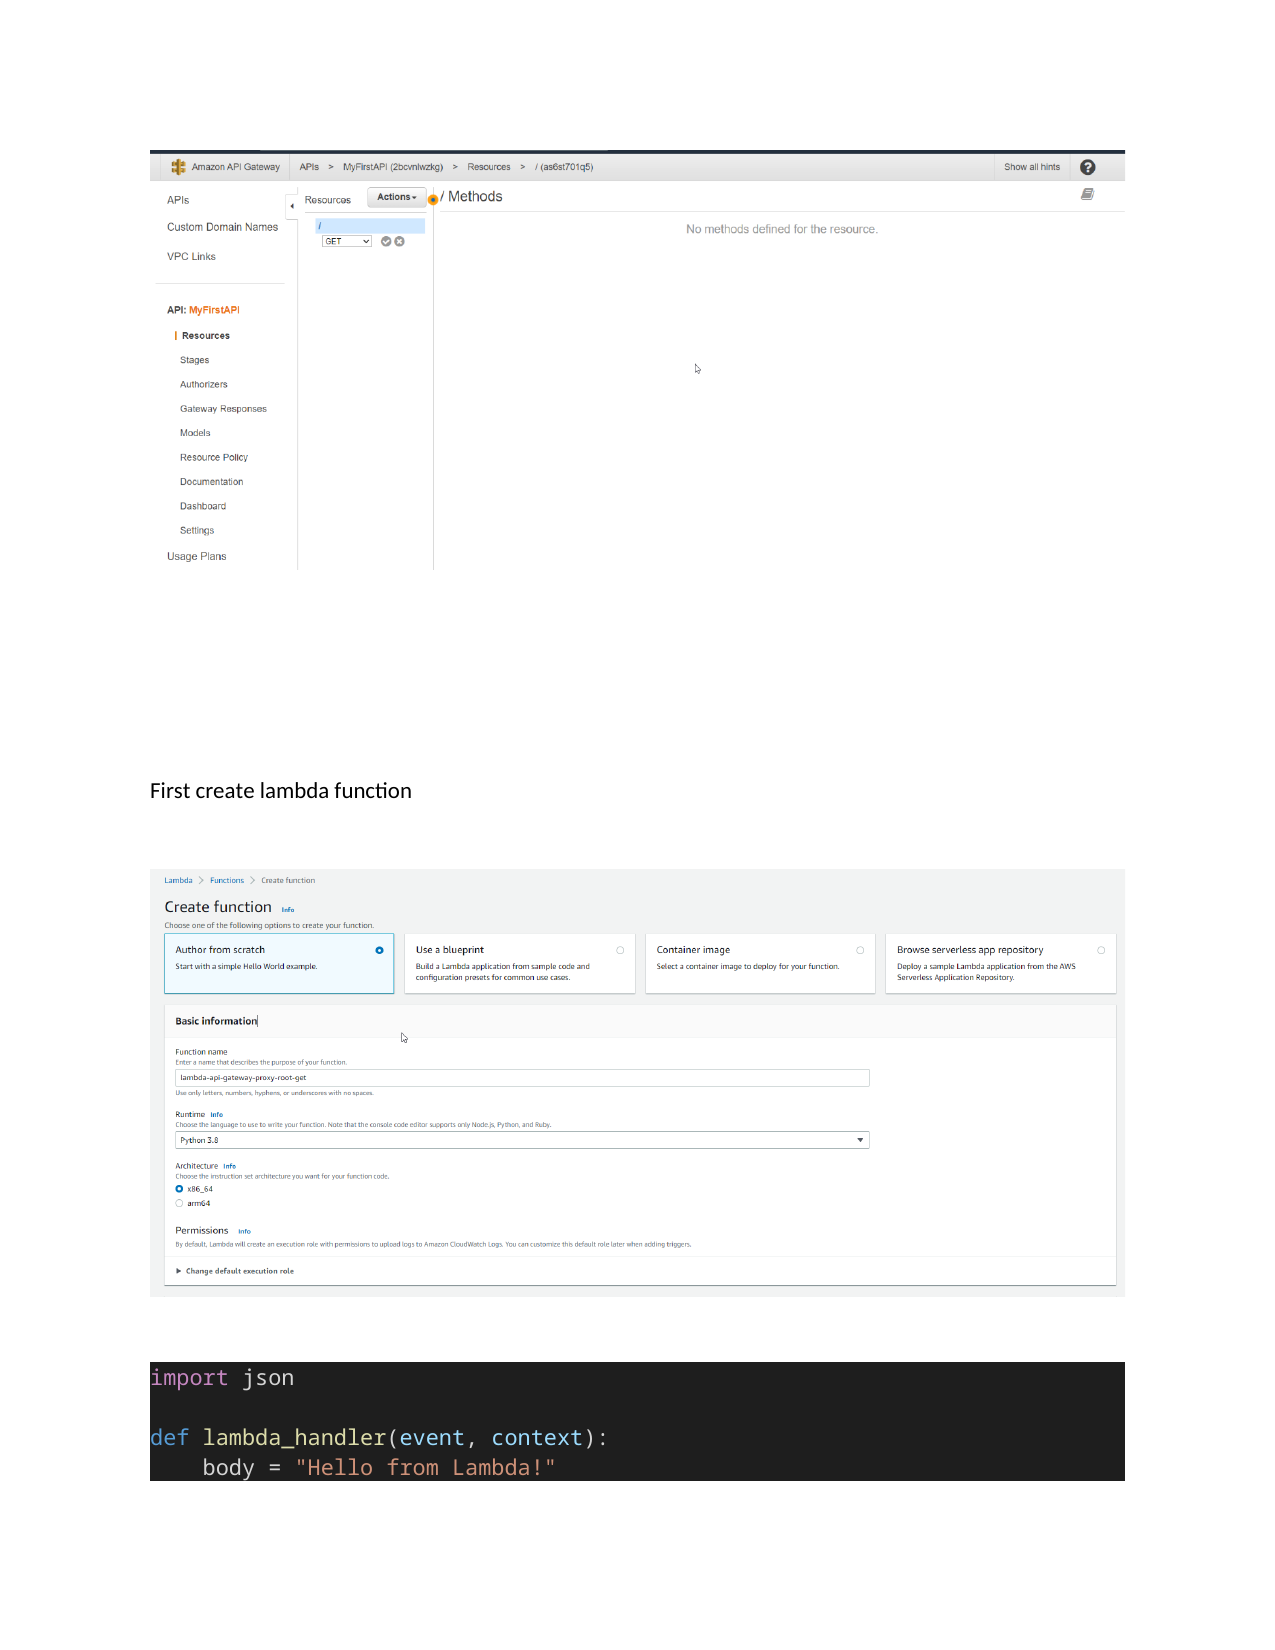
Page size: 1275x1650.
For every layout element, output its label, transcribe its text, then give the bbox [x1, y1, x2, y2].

text body = "Hello from Lambda!" [150, 1452, 1125, 1481]
text def lambda_handler(event, context): [150, 1422, 1125, 1452]
text import json [150, 1362, 1125, 1392]
text First create lambda function [150, 776, 1125, 804]
picture [150, 869, 1125, 1297]
picture [150, 150, 1125, 570]
